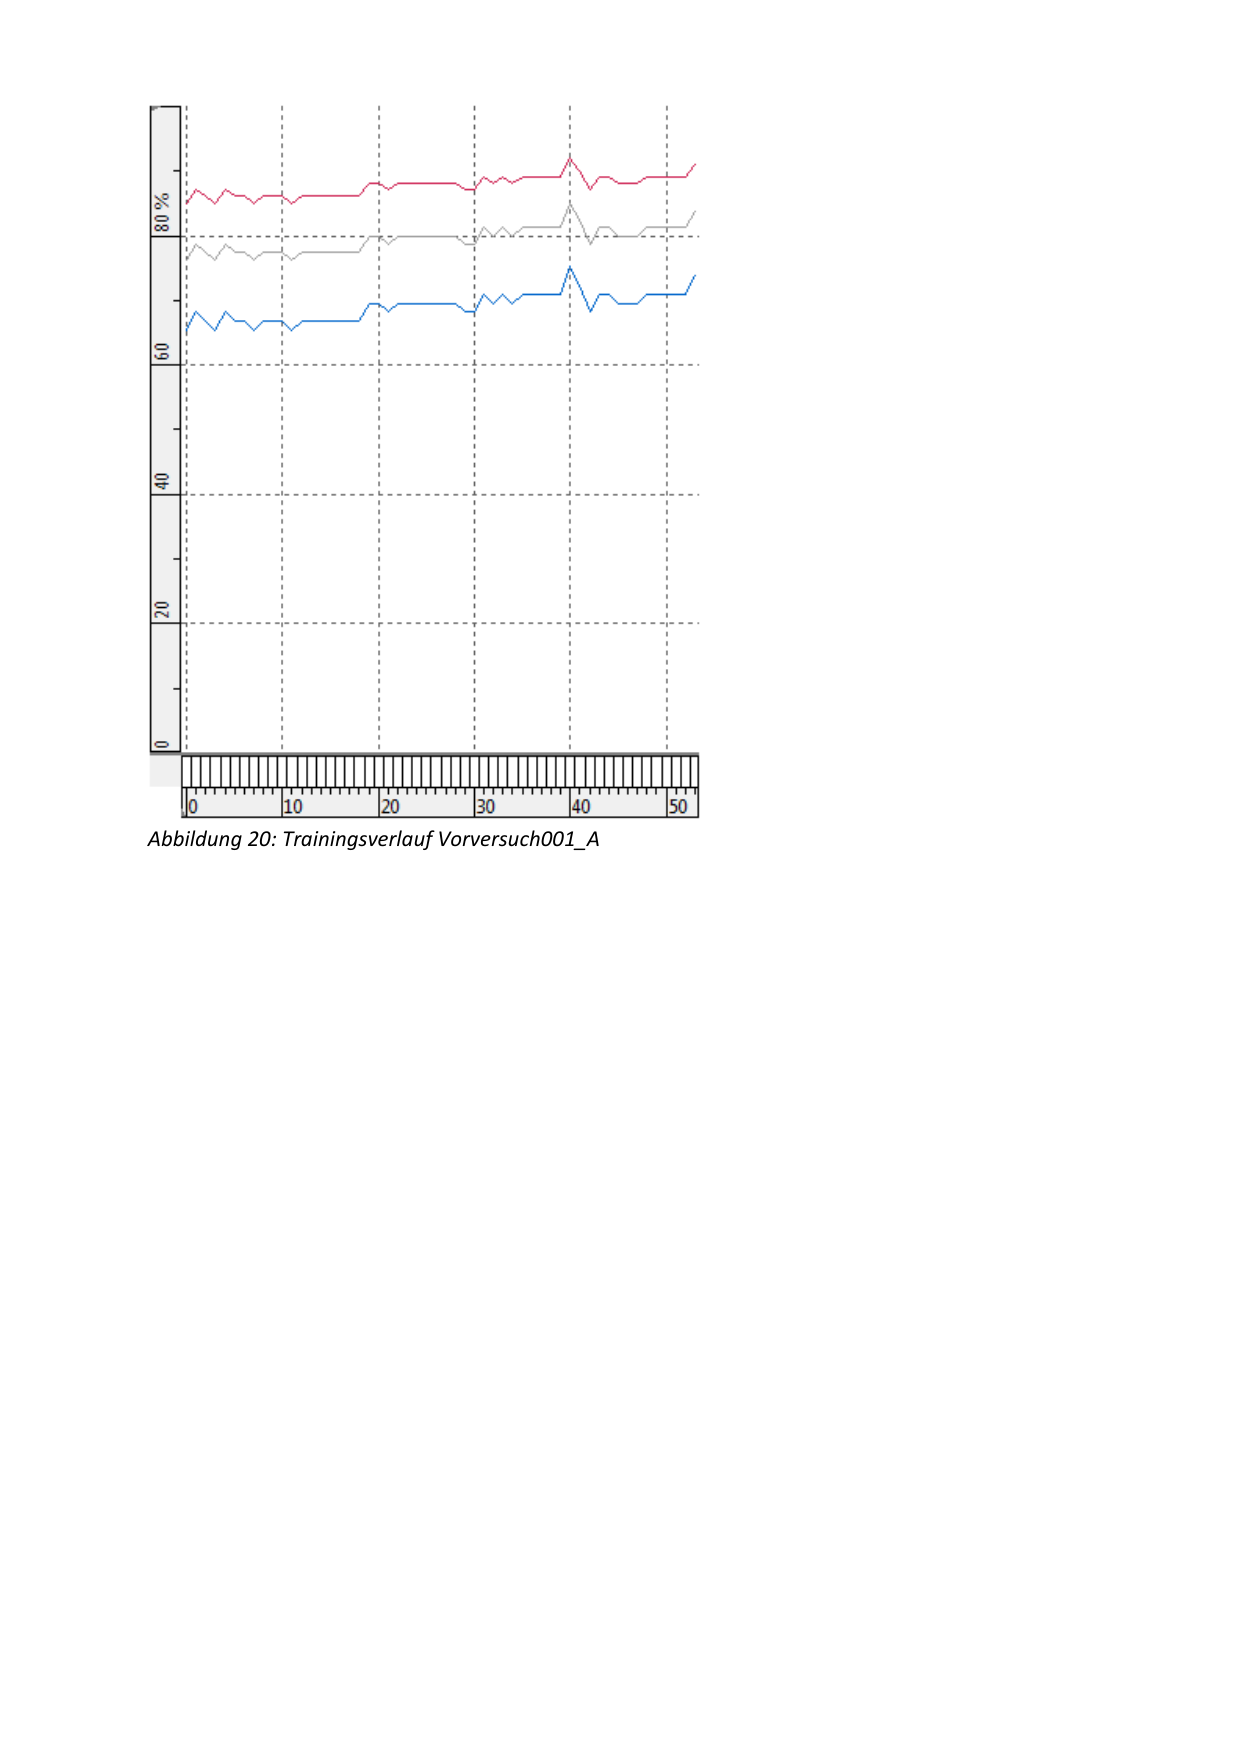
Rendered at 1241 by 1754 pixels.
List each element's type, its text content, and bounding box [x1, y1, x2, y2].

picture [147, 103, 704, 823]
text Abbildung 20: Trainingsverlauf Vorversuch001_A [148, 824, 1093, 852]
